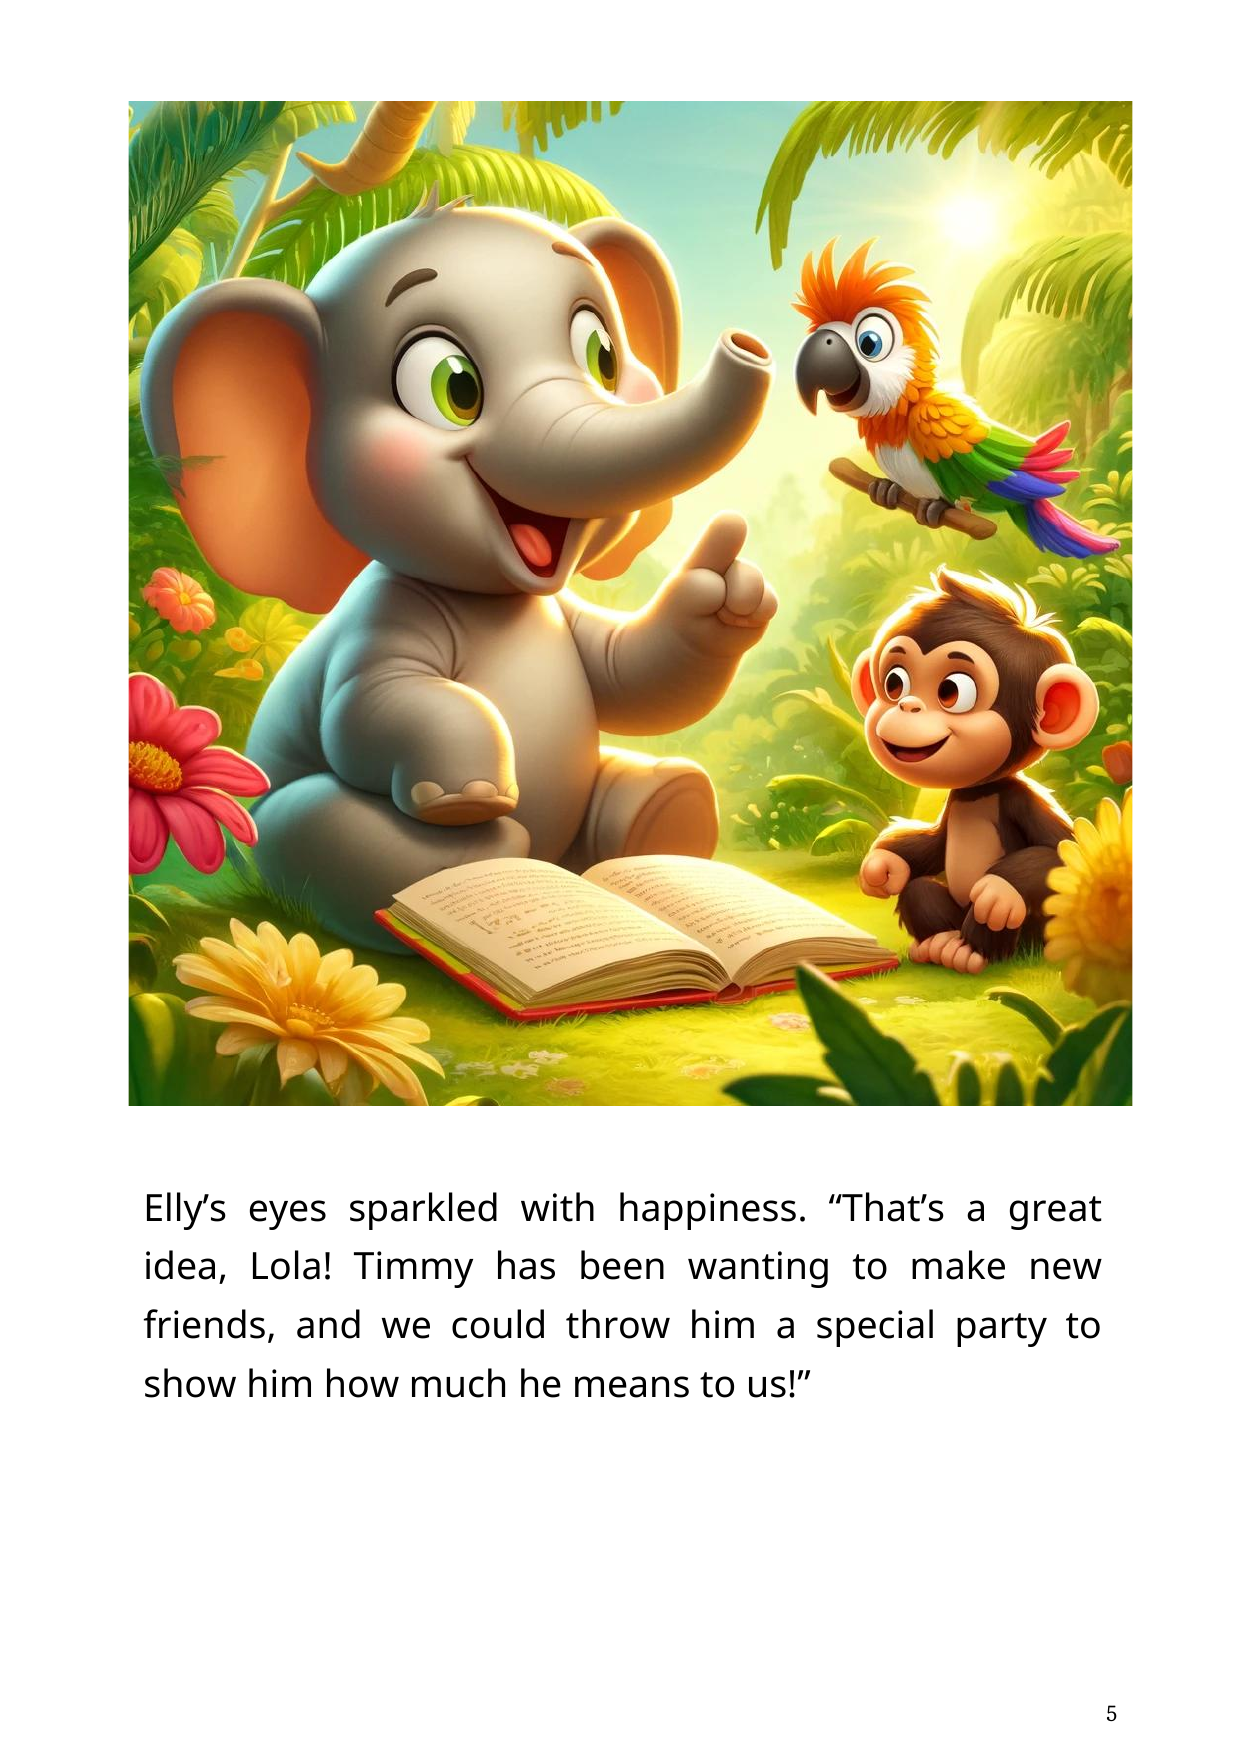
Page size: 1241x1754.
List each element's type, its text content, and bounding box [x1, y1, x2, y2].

text Elly’s eyes sparkled with happiness. “That’s a great idea, Lola! Timmy has been wanting to make new friends, and we could throw him a special party to show him how much he means to us!” [143, 1181, 1103, 1408]
picture [128, 101, 1133, 1106]
